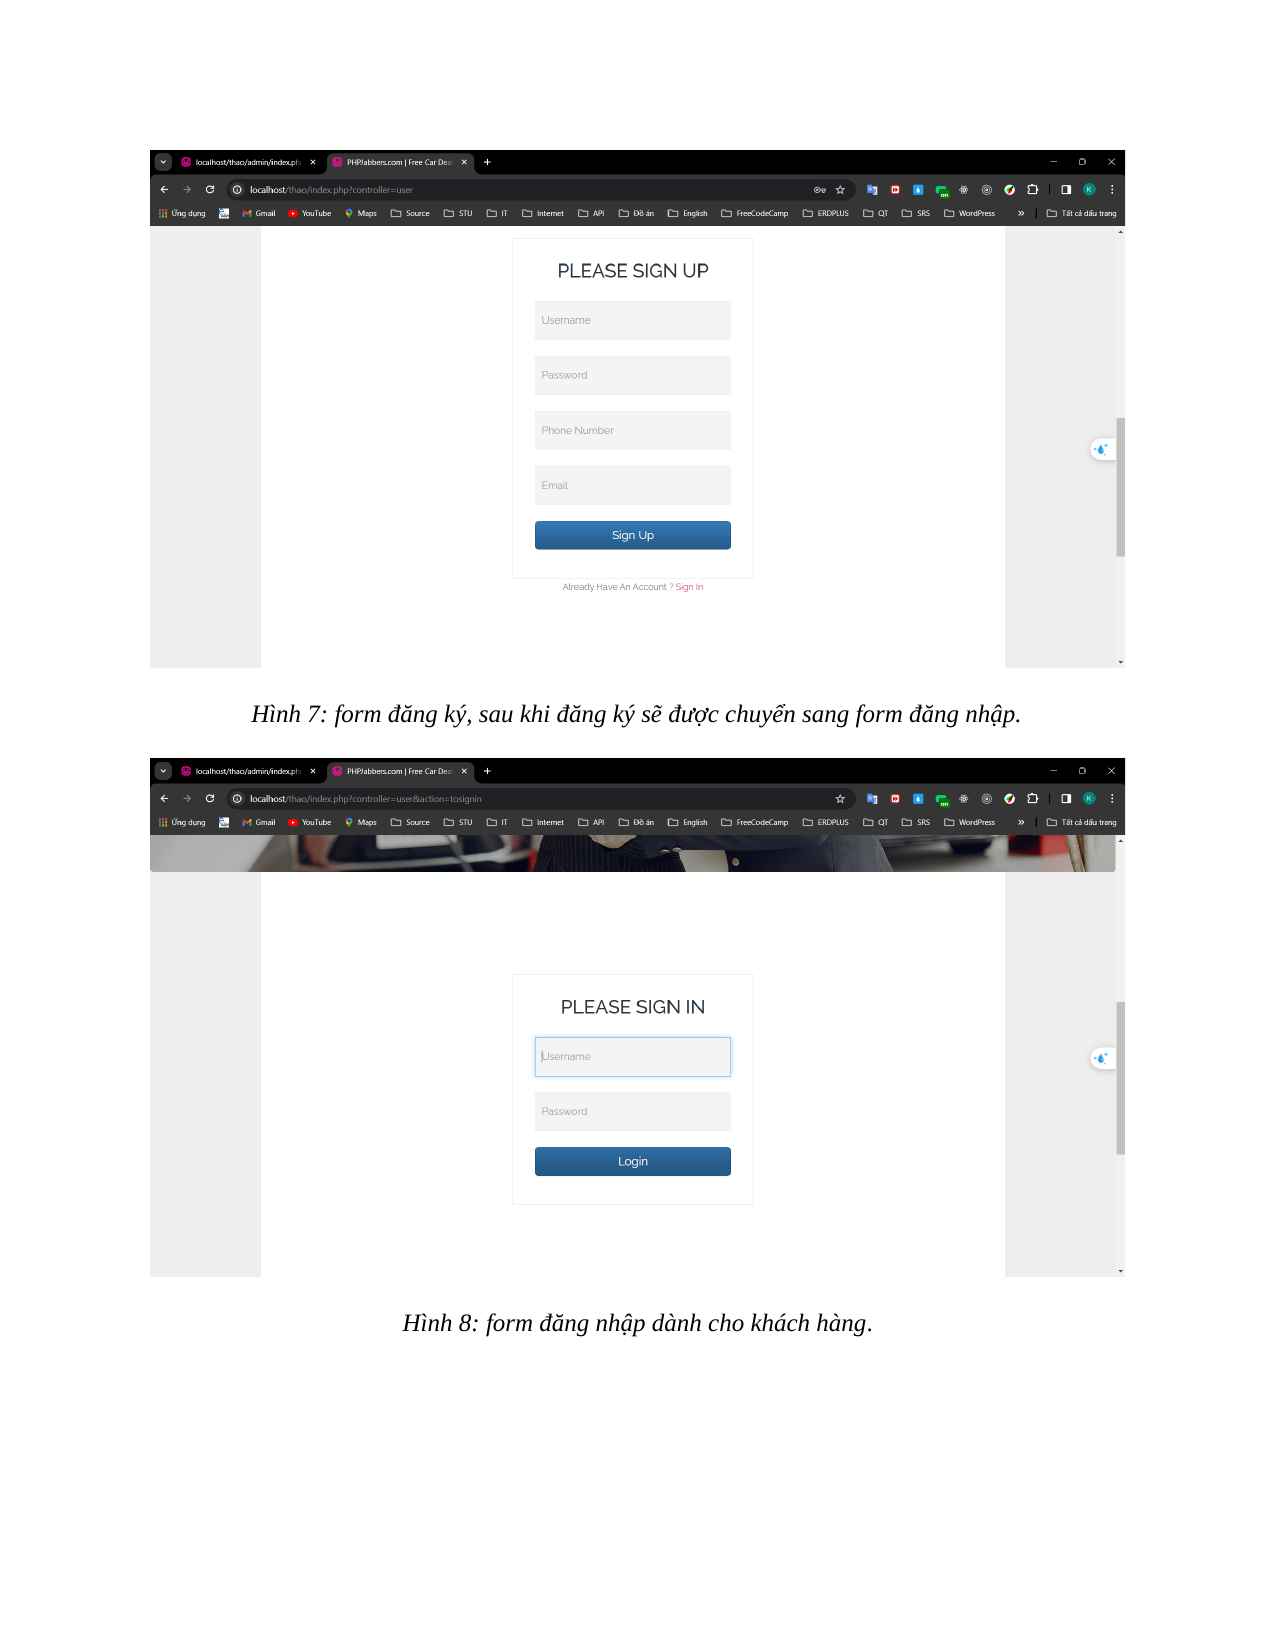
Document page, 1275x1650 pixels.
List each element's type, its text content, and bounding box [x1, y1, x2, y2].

picture [150, 150, 1125, 668]
text Hình 8: form đăng nhập dành cho khách hàng. [150, 1308, 1125, 1337]
picture [150, 758, 1125, 1277]
text Hình 7: form đăng ký, sau khi đăng ký sẽ được chuyển sang form đăng nhập. [150, 699, 1125, 728]
